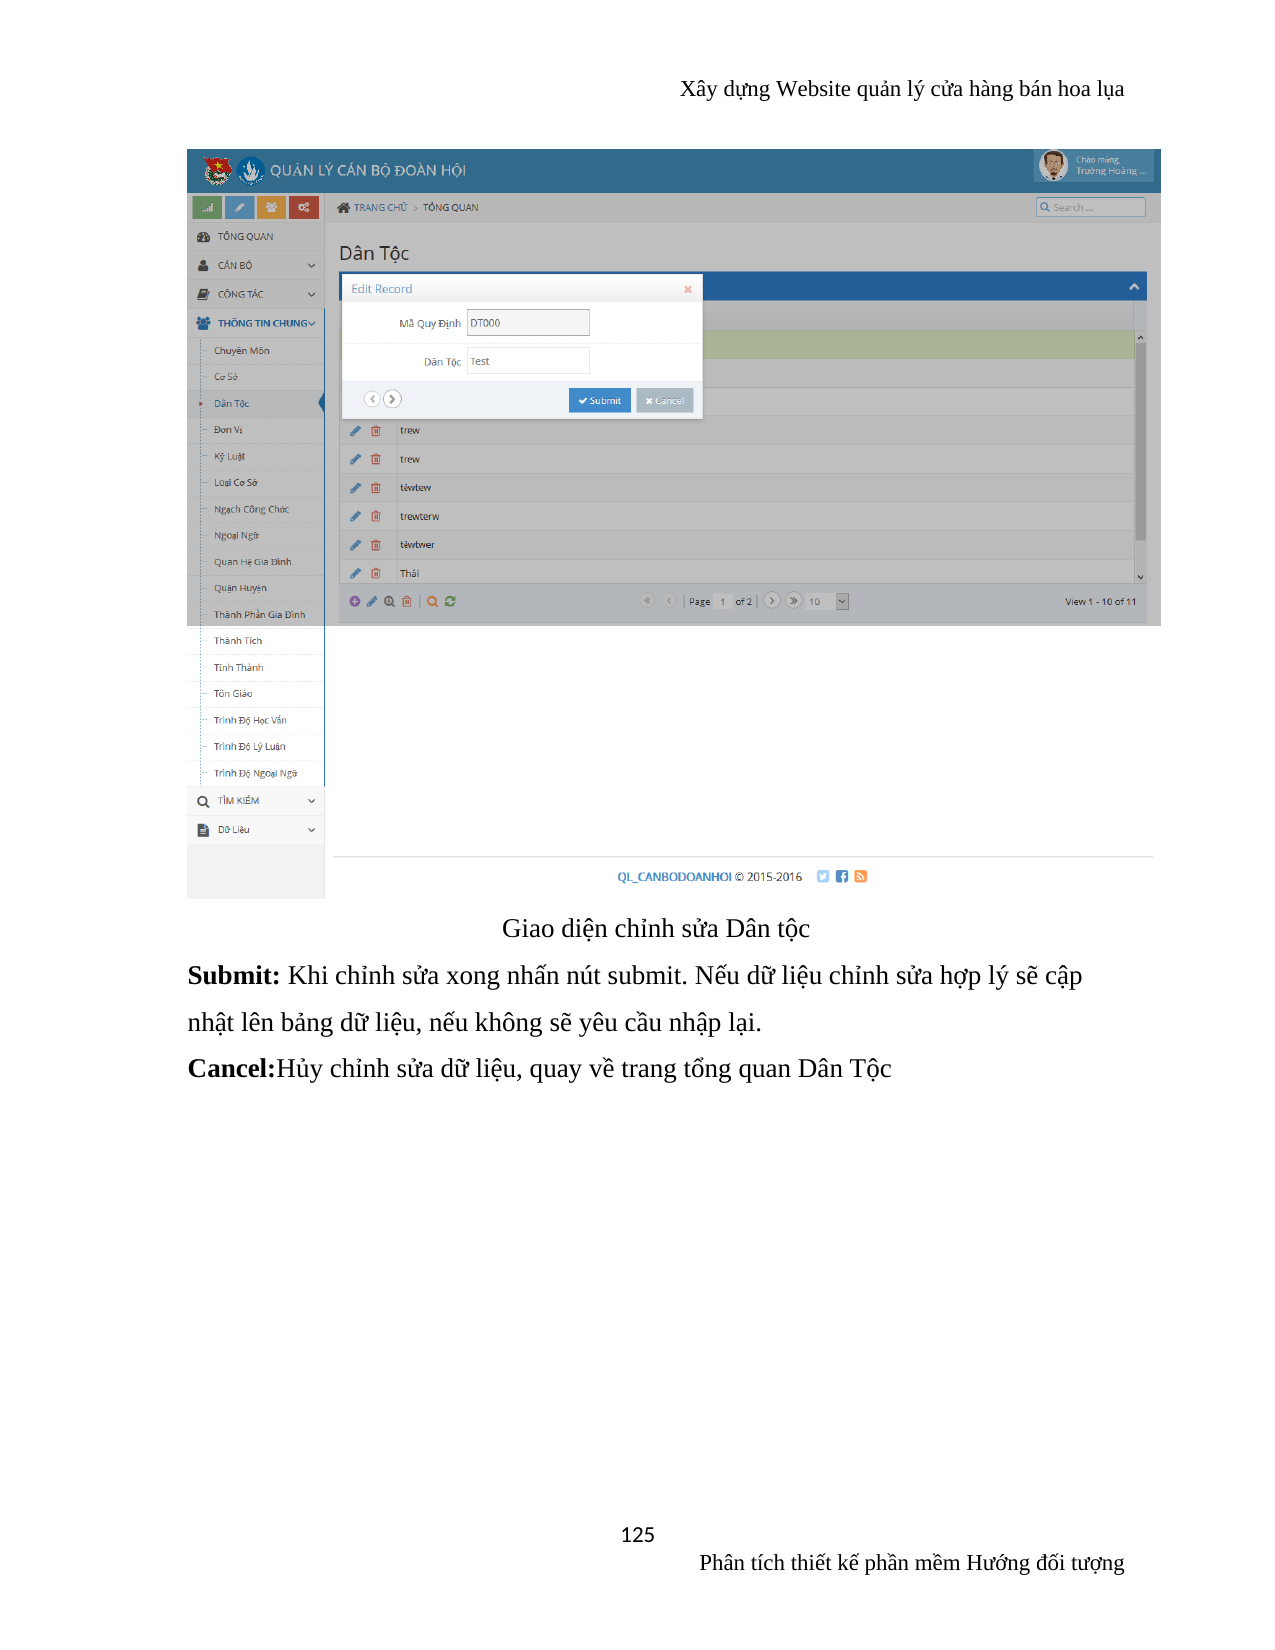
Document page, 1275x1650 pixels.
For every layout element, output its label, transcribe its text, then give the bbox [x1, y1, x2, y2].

picture [187, 149, 1161, 899]
list Cancel:Hủy chỉnh sửa dữ liệu, quay về trang tổng quan Dân Tộc [187, 1052, 1125, 1084]
list Giao diện chỉnh sửa Dân tộc [187, 912, 1125, 944]
list Submit: Khi chỉnh sửa xong nhấn nút submit. Nếu dữ liệu chỉnh sửa hợp lý sẽ cập nhật lên bảng dữ liệu, nếu không sẽ yêu cầu nhập lại. [187, 959, 1125, 1037]
